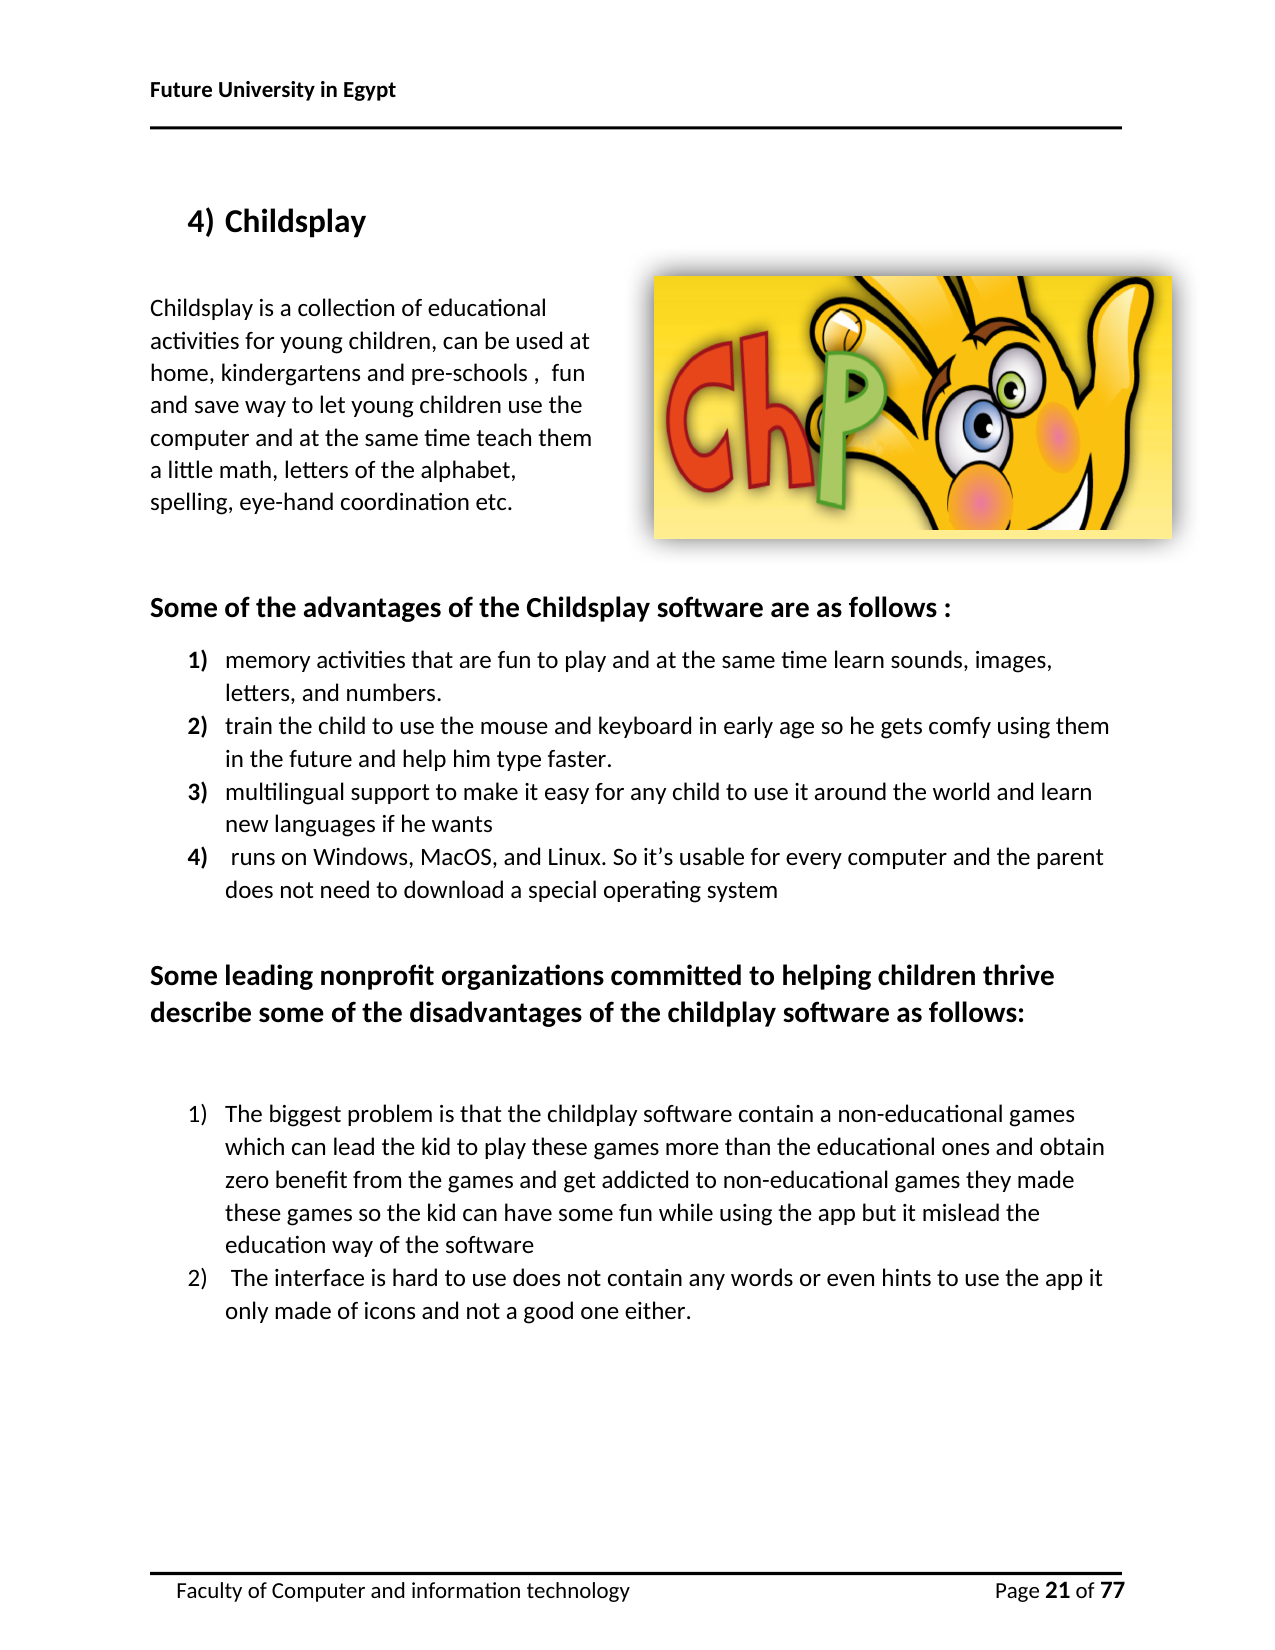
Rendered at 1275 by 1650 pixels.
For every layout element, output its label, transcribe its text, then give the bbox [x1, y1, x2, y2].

list multilingual support to make it easy for any child to use it around the world and learn new languages if he wants [187, 776, 1125, 839]
text Some of the advantages of the Childsplay software are as follows : [150, 589, 1125, 625]
table_cell [635, 292, 642, 517]
list Childsplay [187, 199, 1125, 240]
text Childsplay is a collection of educational activities for young children, can be used at home, kindergartens and pre-schools , fun and save way to let young children use the computer and at the same time teach them a little math, letters of the alphabet, spelling, eye-hand coordination etc. [150, 292, 631, 517]
list The biggest problem is that the childplay software contain a non-educational games which can lead the kid to play these games more than the educational ones and obtain zero benefit from the games and get addicted to non-educational games they made these games so the kid can have some fun while using the app but it mislead the education way of the software [187, 1098, 1125, 1260]
list runs on Windows, MacOS, and Linux. So it’s usable for every computer and the parent does not need to download a special operating system [187, 841, 1125, 905]
list The interface is hard to use does not contain any words or even hints to use the app it only made of icons and not a good one either. [187, 1262, 1125, 1326]
list train the child to use the mouse and keyboard in early age so he gets comfy using them in the future and help him type faster. [187, 710, 1125, 773]
list memory activities that are fun to play and at the same time learn sounds, images, letters, and numbers. [187, 644, 1125, 707]
picture [654, 276, 1172, 539]
text Some leading nonprofit organizations committed to helping children thrive describe some of the disadvantages of the childplay software as follows: [150, 957, 1125, 1030]
